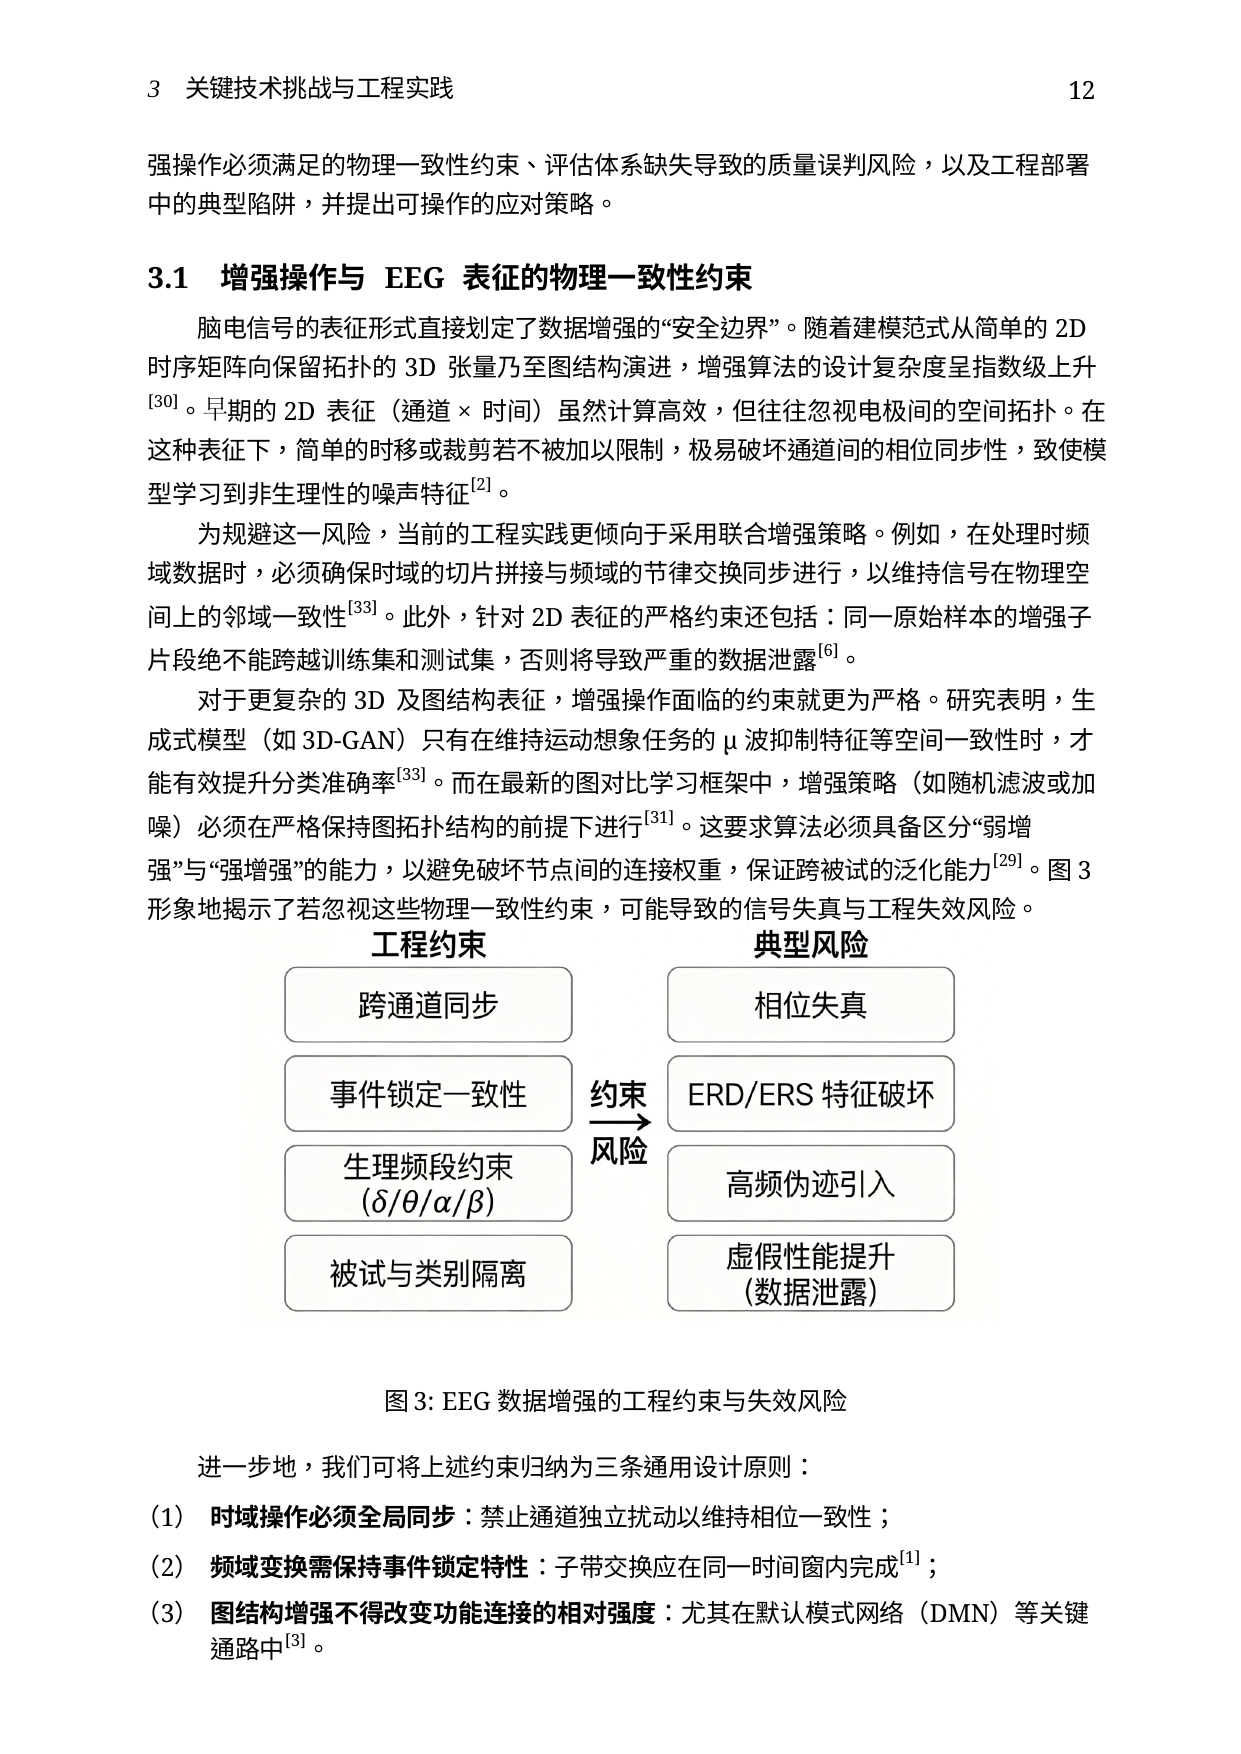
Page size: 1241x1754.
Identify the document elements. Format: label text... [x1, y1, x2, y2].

picture [242, 924, 998, 1321]
text 对于更复杂的 3D 及图结构表征，增强操作面临的约束就更为严格。研究表明，生成式模型（如 3D-GAN）只有在维持运动想象任务的 µ 波抑制特征等空间一致性时，才能有效提升分类准确率[33]。而在最新的图对比学习框架中，增强策略（如随机滤波或加噪）必须在严格保持图拓扑结构的前提下进行[31]。这要求算法必须具备区分“弱增强”与“强增强”的能力，以避免破坏节点间的连接权重，保证跨被试的泛化能力[29]。图3形象地揭示了若忽视这些物理一致性约束，可能导致的信号失真与工程失效风险。 [148, 683, 1107, 926]
picture [203, 396, 227, 421]
list 时域操作必须全局同步：禁止通道独立扰动以维持相位一致性； [135, 1499, 1122, 1533]
text 为规避这一风险，当前的工程实践更倾向于采用联合增强策略。例如，在处理时频域数据时，必须确保时域的切片拼接与频域的节律交换同步进行，以维持信号在物理空间上的邻域一致性[33]。此外，针对 2D 表征的严格约束还包括：同一原始样本的增强子片段绝不能跨越训练集和测试集，否则将导致严重的数据泄露[6]。 [148, 516, 1093, 677]
text 脑电信号的表征形式直接划定了数据增强的“安全边界”。随着建模范式从简单的 2D 时序矩阵向保留拓扑的 3D 张量乃至图结构演进，增强算法的设计复杂度呈指数级上升[30]。期的 2D 表征（通道 × 时间）虽然计算高效，但往往忽视电极间的空间拓扑。在这种表征下，简单的时移或裁剪若不被加以限制，极易破坏通道间的相位同步性，致使模型学习到非生理性的噪声特征[2]。 [148, 311, 1110, 510]
text 图 3: EEG 数据增强的工程约束与失效风险进一步地，我们可将上述约束归纳为三条通用设计原则： [197, 1351, 856, 1484]
text 强操作必须满足的物理一致性约束、评估体系缺失导致的质量误判风险，以及工程部署中的典型陷阱，并提出可操作的应对策略。 [148, 147, 1093, 221]
list 频域变换需保持事件锁定特性：子带交换应在同一时间窗内完成[1]； [135, 1545, 1122, 1583]
subtitle 增强操作与 EEG 表征的物理一致性约束 [148, 257, 1122, 297]
list 图结构增强不得改变功能连接的相对强度：尤其在默认模式网络（DMN）等关键通路中[3]。 [135, 1596, 1093, 1666]
